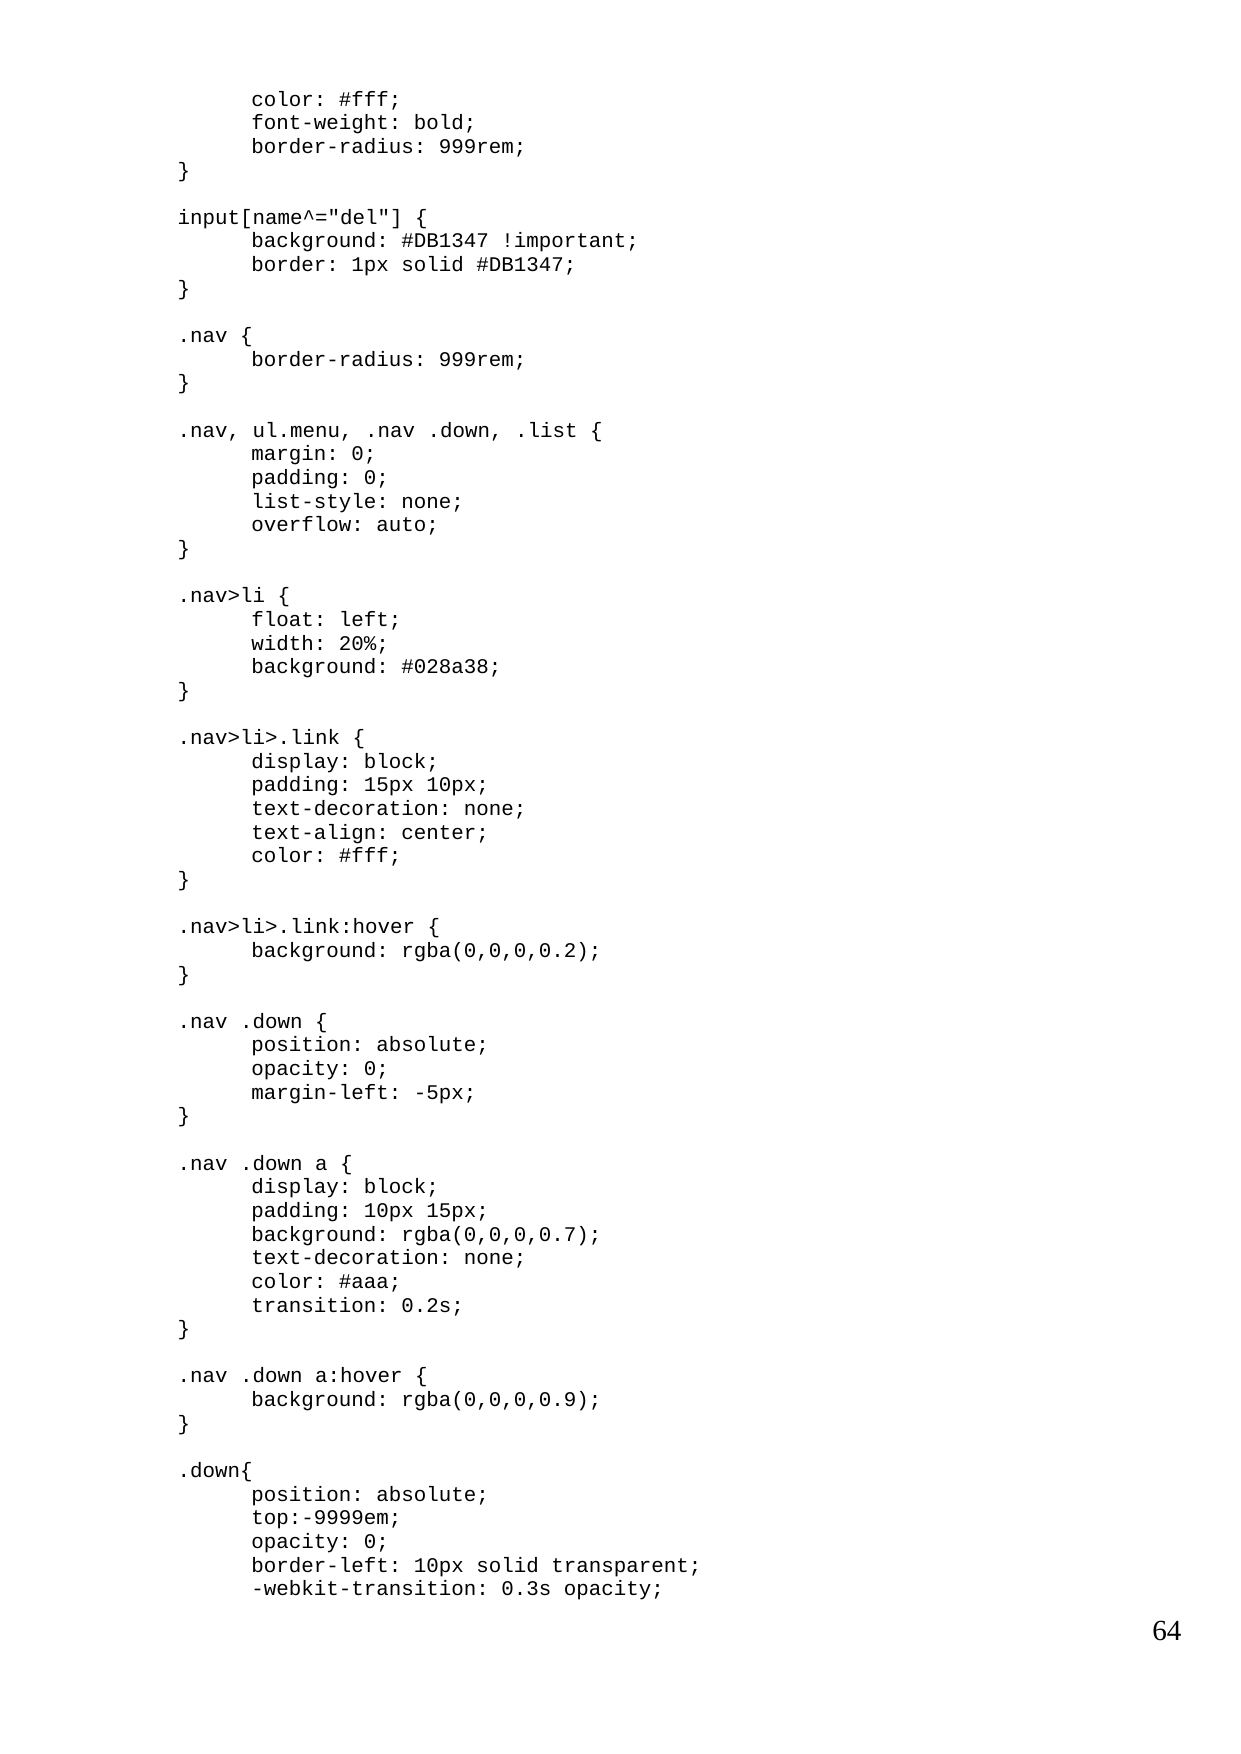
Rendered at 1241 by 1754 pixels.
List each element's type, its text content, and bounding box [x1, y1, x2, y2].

text overflow: auto; [177, 514, 1181, 538]
text padding: 0; [177, 467, 1181, 491]
text .nav, ul.menu, .nav .down, .list { [177, 420, 1181, 443]
text .nav .down a:hover { [177, 1366, 1181, 1389]
text position: absolute; [177, 1484, 1181, 1507]
text } [177, 278, 1181, 301]
text border-radius: 999rem; [177, 136, 1181, 159]
text padding: 10px 15px; [177, 1200, 1181, 1224]
text opacity: 0; [177, 1058, 1181, 1082]
text .nav>li>.link:hover { [177, 916, 1181, 940]
text color: #fff; [177, 89, 1181, 112]
text } [177, 1318, 1181, 1342]
text top:-9999em; [177, 1507, 1181, 1531]
text margin: 0; [177, 443, 1181, 467]
text .down{ [177, 1460, 1181, 1484]
text opacity: 0; [177, 1531, 1181, 1555]
text } [177, 1105, 1181, 1129]
text } [177, 963, 1181, 987]
text .nav { [177, 325, 1181, 349]
text .nav .down { [177, 1011, 1181, 1034]
text list-style: none; [177, 491, 1181, 514]
text text-decoration: none; [177, 1247, 1181, 1271]
text } [177, 869, 1181, 893]
text background: rgba(0,0,0,0.2); [177, 940, 1181, 963]
text font-weight: bold; [177, 112, 1181, 136]
text width: 20%; [177, 632, 1181, 656]
text border: 1px solid #DB1347; [177, 254, 1181, 278]
text } [177, 159, 1181, 183]
text .nav>li>.link { [177, 727, 1181, 751]
text } [177, 372, 1181, 396]
text position: absolute; [177, 1034, 1181, 1058]
text background: #DB1347 !important; [177, 231, 1181, 254]
text display: block; [177, 1176, 1181, 1200]
text color: #aaa; [177, 1271, 1181, 1294]
text padding: 15px 10px; [177, 774, 1181, 798]
text background: #028a38; [177, 656, 1181, 680]
text transition: 0.2s; [177, 1294, 1181, 1318]
text -webkit-transition: 0.3s opacity; [177, 1578, 1181, 1602]
text display: block; [177, 751, 1181, 774]
text .nav>li { [177, 585, 1181, 609]
text text-align: center; [177, 822, 1181, 845]
text float: left; [177, 609, 1181, 632]
text background: rgba(0,0,0,0.7); [177, 1224, 1181, 1247]
text } [177, 538, 1181, 562]
text color: #fff; [177, 845, 1181, 869]
text .nav .down a { [177, 1153, 1181, 1176]
text margin-left: -5px; [177, 1082, 1181, 1105]
text border-radius: 999rem; [177, 349, 1181, 372]
text } [177, 1413, 1181, 1436]
text input[name^="del"] { [177, 207, 1181, 231]
text } [177, 680, 1181, 703]
text text-decoration: none; [177, 798, 1181, 822]
text border-left: 10px solid transparent; [177, 1555, 1181, 1578]
text background: rgba(0,0,0,0.9); [177, 1389, 1181, 1413]
